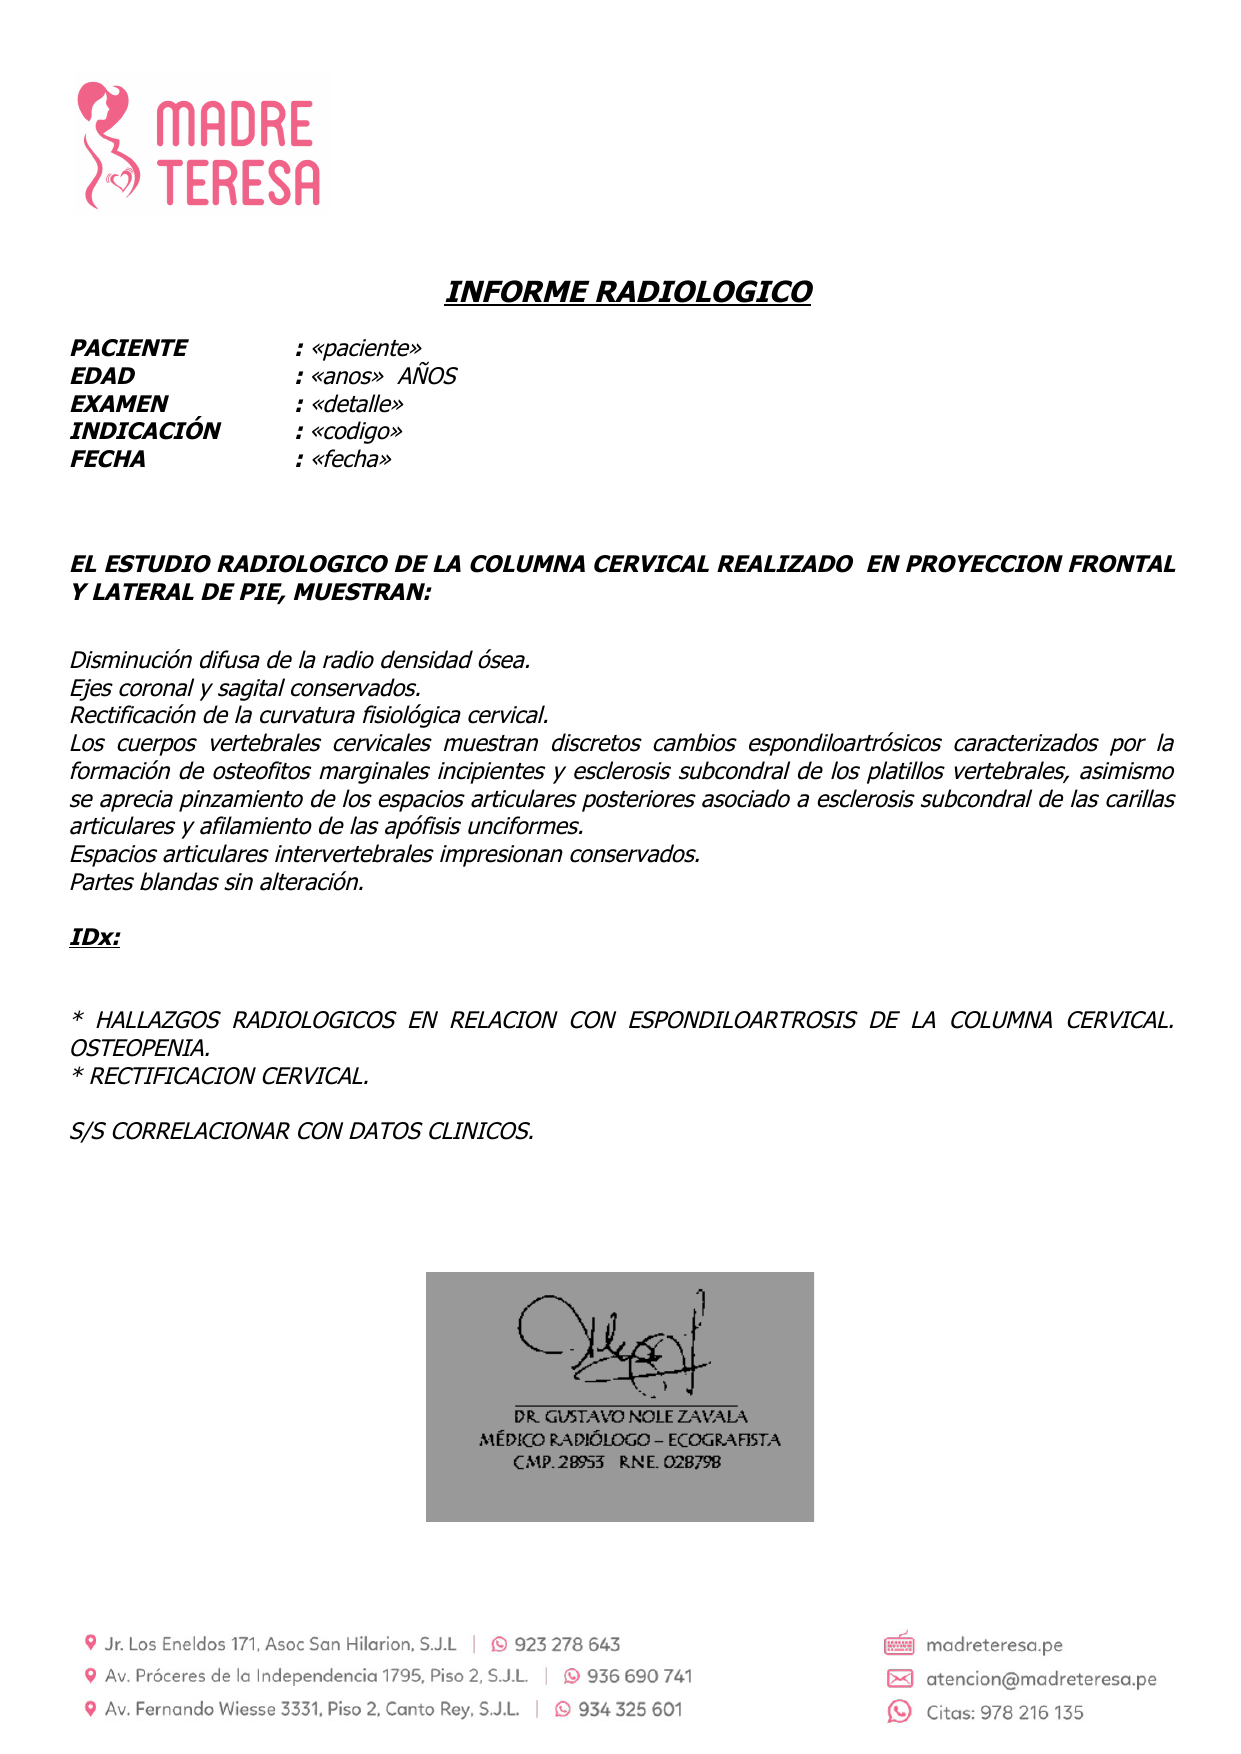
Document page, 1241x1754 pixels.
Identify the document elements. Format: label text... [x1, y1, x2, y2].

title INFORME RADIOLOGICO [80, 273, 1178, 308]
text * RECTIFICACION CERVICAL. [69, 1061, 1178, 1089]
subtitle EL ESTUDIO RADIOLOGICO DE LA COLUMNA CERVICAL REALIZADO EN PROYECCION FRONTAL Y LATERAL DE PIE, MUESTRAN: [69, 550, 1178, 605]
text EDAD : «anos» AÑOS [69, 361, 1178, 389]
text Disminución difusa de la radio densidad ósea. [69, 646, 1178, 673]
picture [0, 1594, 1241, 1754]
text IDx: [69, 923, 1178, 950]
picture [73, 72, 331, 215]
text Rectificación de la curvatura fisiológica cervical. [69, 701, 1178, 729]
text Ejes coronal y sagital conservados. [69, 673, 1178, 701]
text Espacios articulares intervertebrales impresionan conservados. [69, 839, 1178, 867]
text PACIENTE : «paciente» [69, 334, 1178, 361]
text FECHA : «fecha» [69, 444, 1178, 472]
text S/S CORRELACIONAR CON DATOS CLINICOS. [69, 1117, 1178, 1144]
text * HALLAZGOS RADIOLOGICOS EN RELACION CON ESPONDILOARTROSIS DE LA COLUMNA CERVICAL. OSTEOPENIA. [69, 1006, 1178, 1061]
text EXAMEN : «detalle» [69, 389, 1178, 417]
text Partes blandas sin alteración. [69, 867, 1178, 895]
text Los cuerpos vertebrales cervicales muestran discretos cambios espondiloartrósicos caracterizados por la formación de osteofitos marginales incipientes y esclerosis subcondral de los platillos vertebrales, asimismo se aprecia pinzamiento de los espacios articulares posteriores asociado a esclerosis subcondral de las carillas articulares y afilamiento de las apófisis unciformes. [69, 729, 1178, 839]
text INDICACIÓN : «codigo» [69, 417, 1178, 444]
